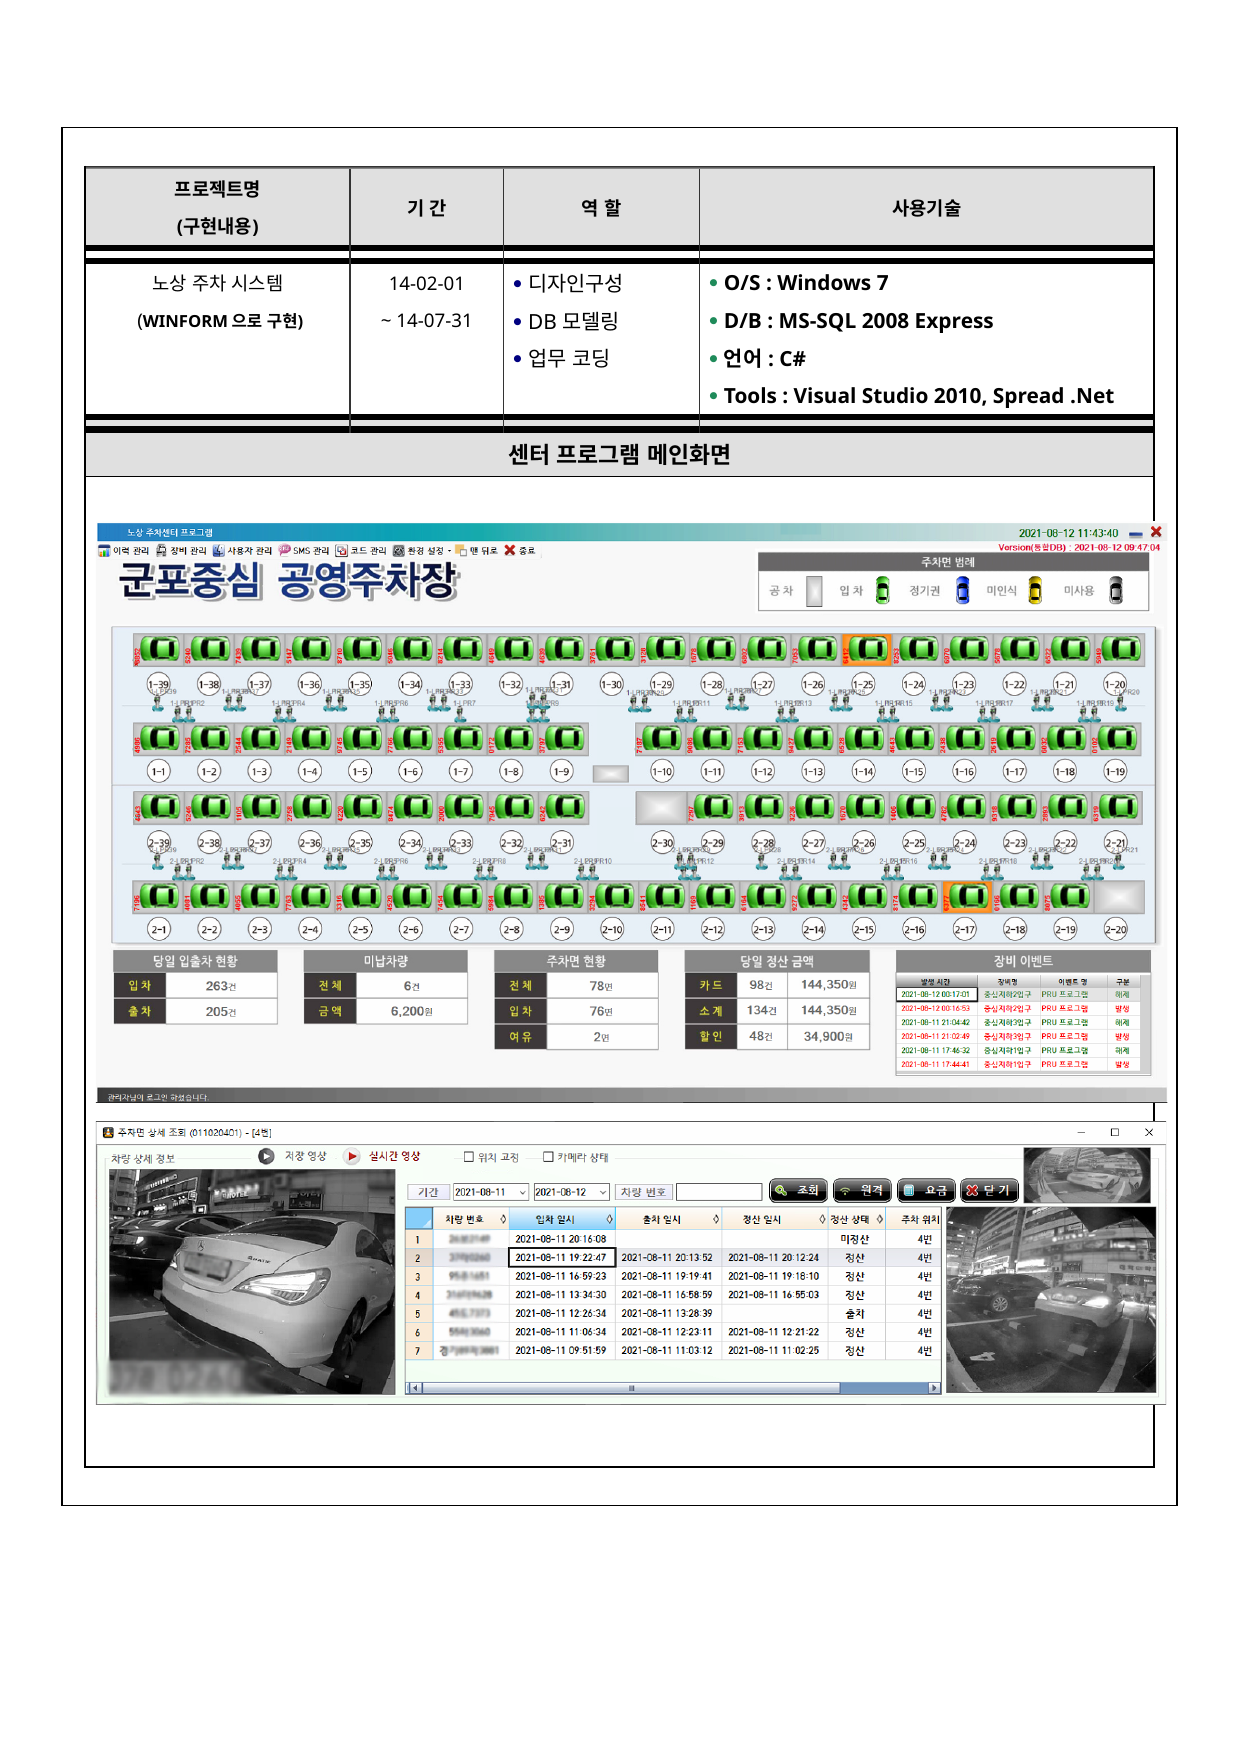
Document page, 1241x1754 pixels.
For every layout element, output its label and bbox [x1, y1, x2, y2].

table_cell [63, 128, 1176, 1505]
picture [95, 1121, 1167, 1405]
picture [95, 521, 1168, 1103]
